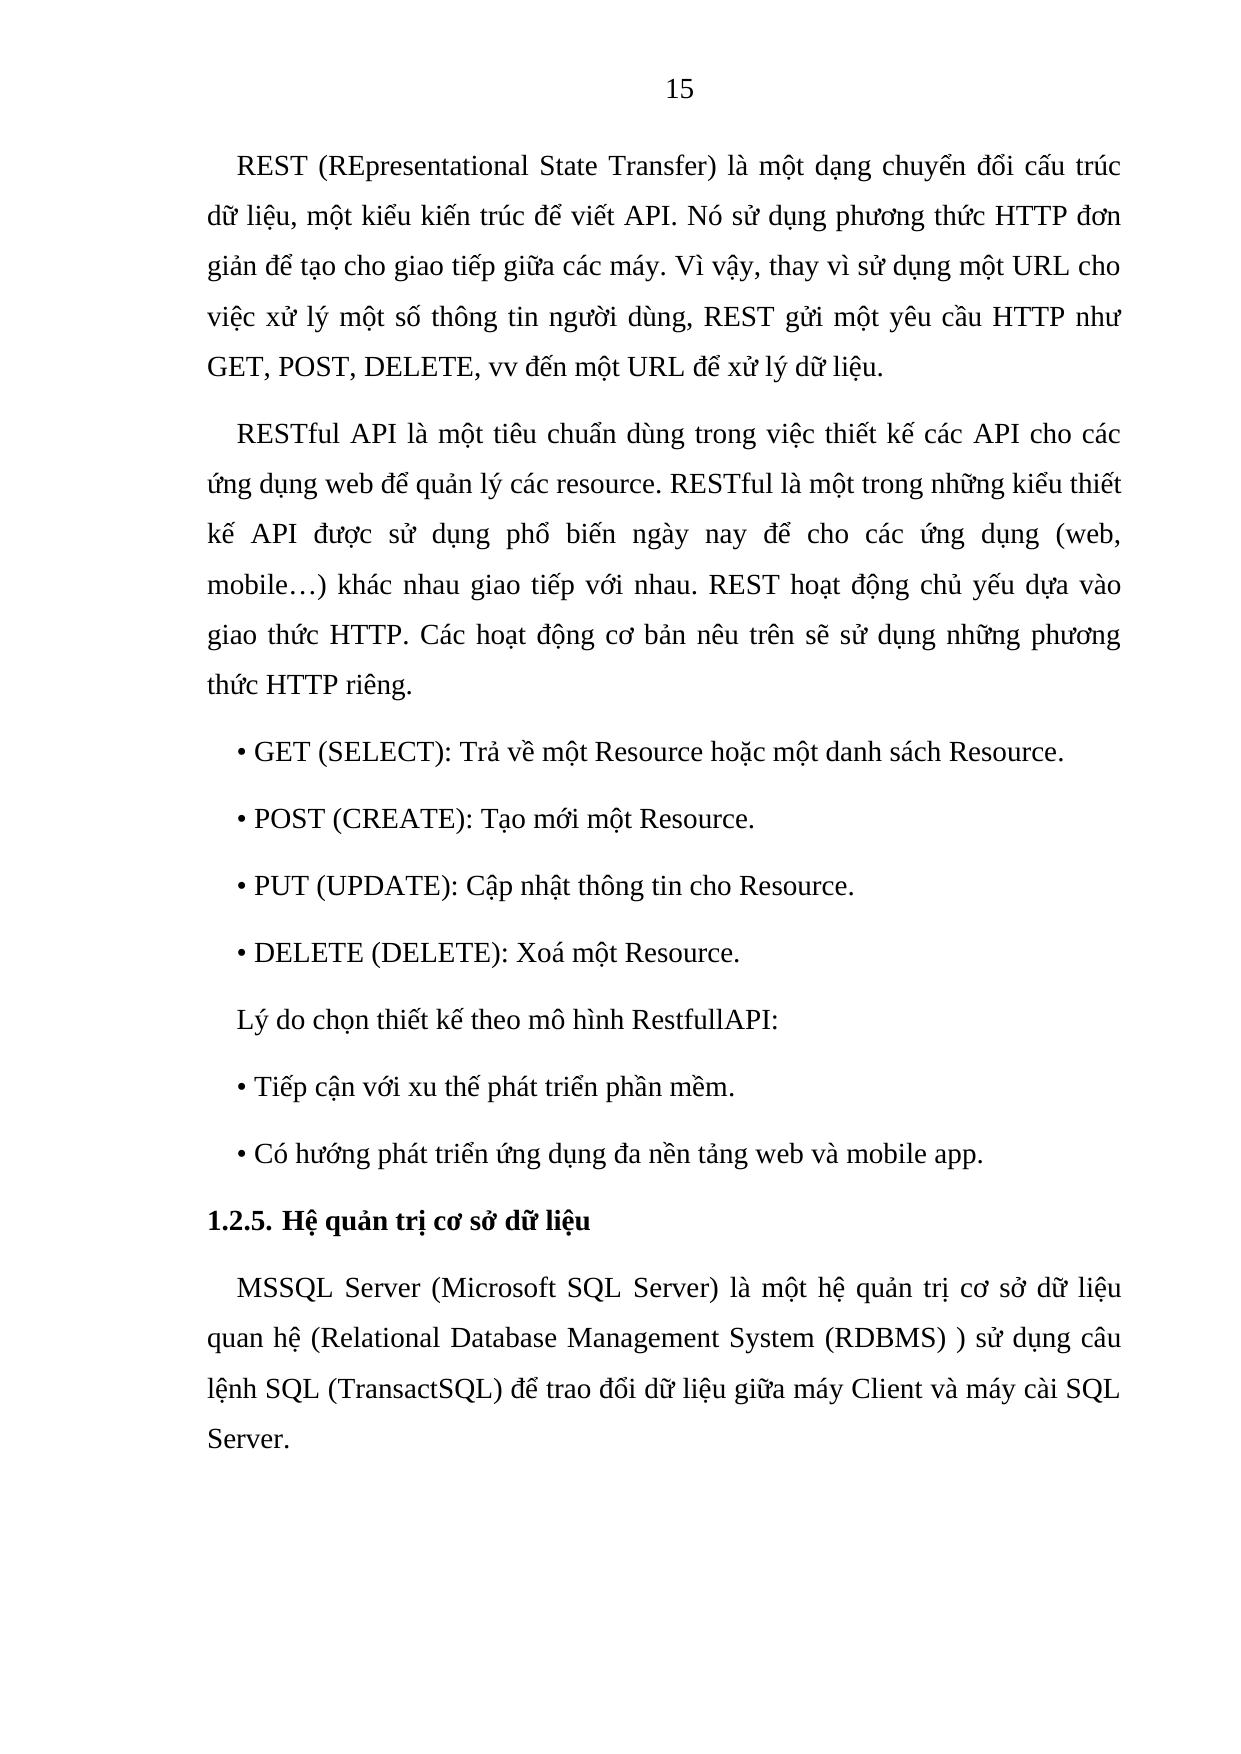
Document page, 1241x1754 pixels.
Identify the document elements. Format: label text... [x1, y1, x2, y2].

text REST (REpresentational State Transfer) là một dạng chuyển đổi cấu trúc dữ liệu, một kiểu kiến trúc để viết API. Nó sử dụng phương thức HTTP đơn giản để tạo cho giao tiếp giữa các máy. Vì vậy, thay vì sử dụng một URL cho việc xử lý một số thông tin người dùng, REST gửi một yêu cầu HTTP như GET, POST, DELETE, vv đến một URL để xử lý dữ liệu. [207, 148, 1122, 382]
text • PUT (UPDATE): Cập nhật thông tin cho Resource. [207, 868, 1122, 902]
text • Tiếp cận với xu thế phát triển phần mềm. [207, 1069, 1122, 1103]
list Hệ quản trị cơ sở dữ liệu [207, 1203, 1122, 1237]
text Lý do chọn thiết kế theo mô hình RestfullAPI: [207, 1002, 1122, 1036]
text • POST (CREATE): Tạo mới một Resource. [207, 801, 1122, 835]
text • Có hướng phát triển ứng dụng đa nền tảng web và mobile app. [207, 1136, 1122, 1170]
text • DELETE (DELETE): Xoá một Resource. [207, 935, 1122, 969]
text RESTful API là một tiêu chuẩn dùng trong việc thiết kế các API cho các ứng dụng web để quản lý các resource. RESTful là một trong những kiểu thiết kế API được sử dụng phổ biến ngày nay để cho các ứng dụng (web, mobile…) khác nhau giao tiếp với nhau. REST hoạt động chủ yếu dựa vào giao thức HTTP. Các hoạt động cơ bản nêu trên sẽ sử dụng những phương thức HTTP riêng. [207, 416, 1122, 701]
text MSSQL Server (Microsoft SQL Server) là một hệ quản trị cơ sở dữ liệu quan hệ (Relational Database Management System (RDBMS) ) sử dụng câu lệnh SQL (TransactSQL) để trao đổi dữ liệu giữa máy Client và máy cài SQL Server. [207, 1270, 1122, 1455]
text • GET (SELECT): Trả về một Resource hoặc một danh sách Resource. [207, 734, 1122, 768]
